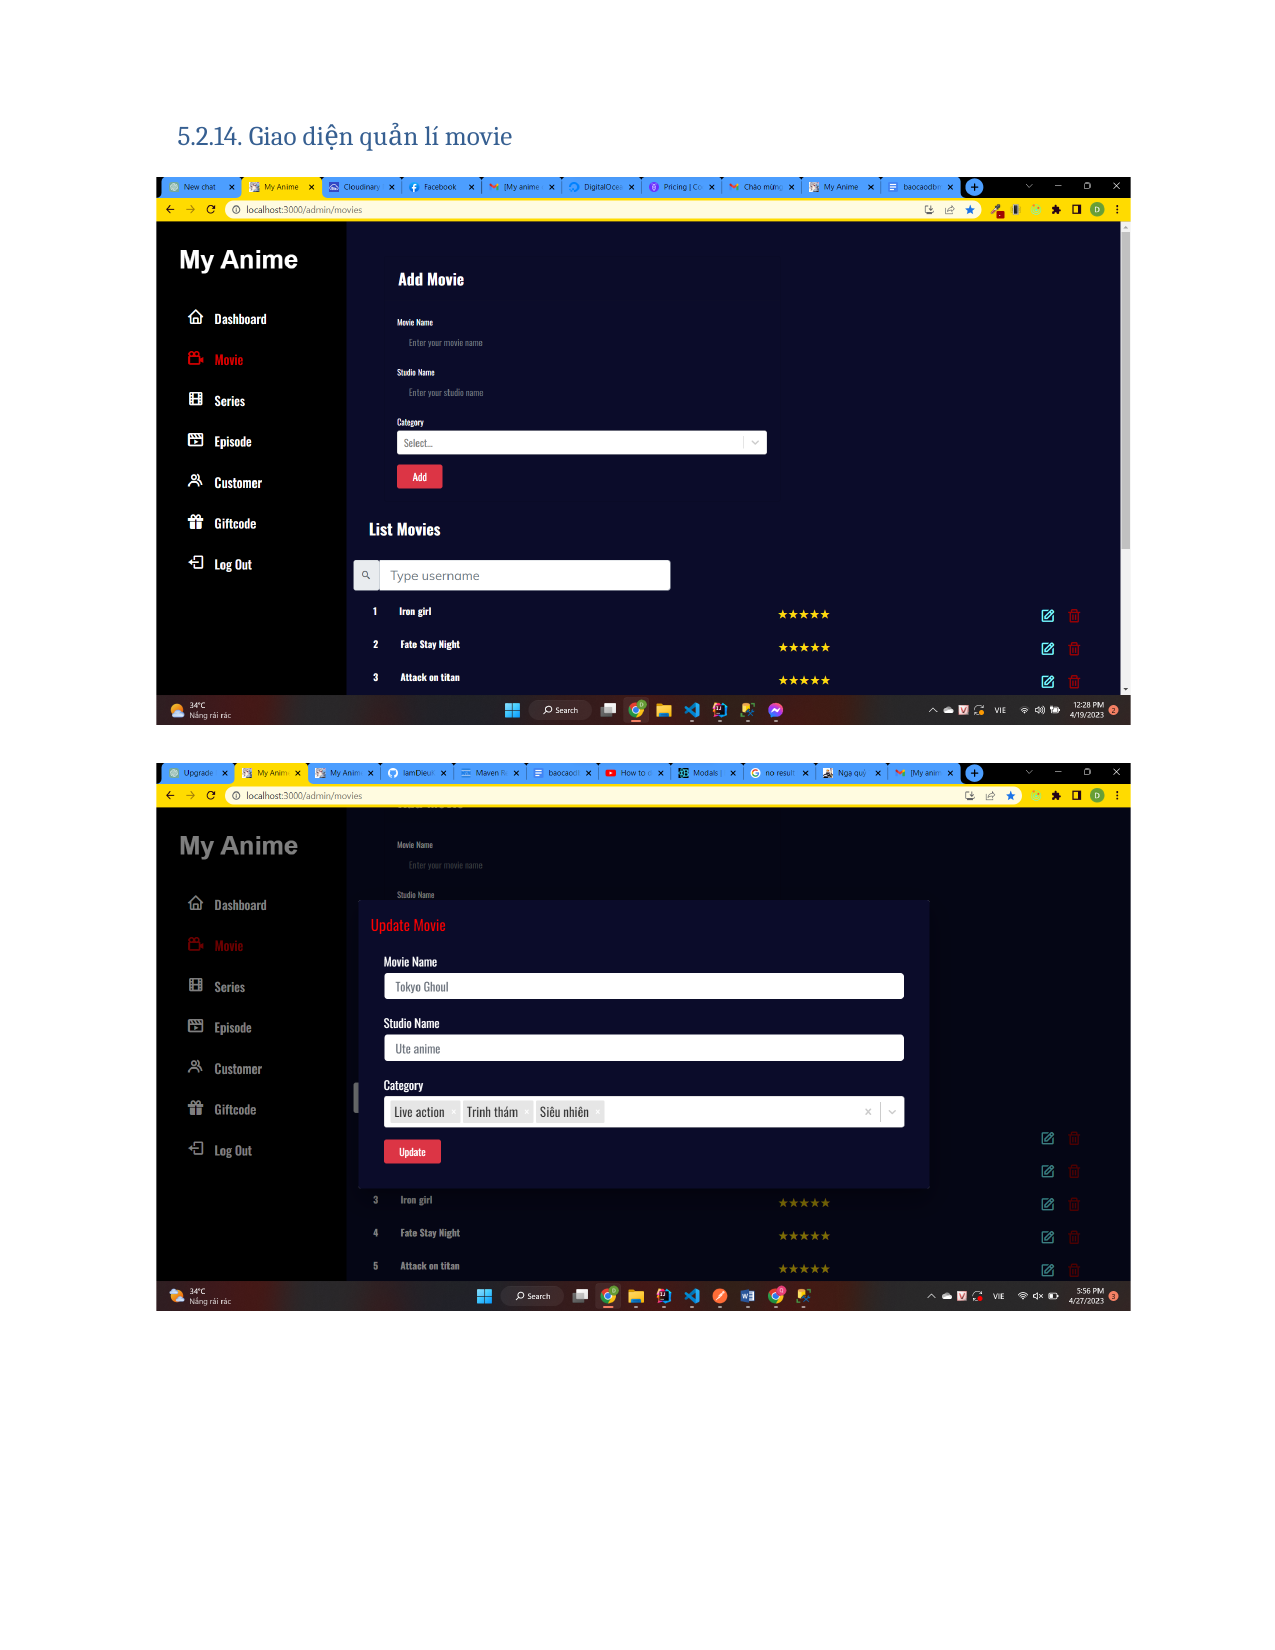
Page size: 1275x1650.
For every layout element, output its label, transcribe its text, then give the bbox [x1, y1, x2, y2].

picture [156, 763, 1131, 1311]
subtitle 5.2.14. Giao diện quản lí movie [177, 121, 1131, 152]
picture [156, 177, 1131, 725]
